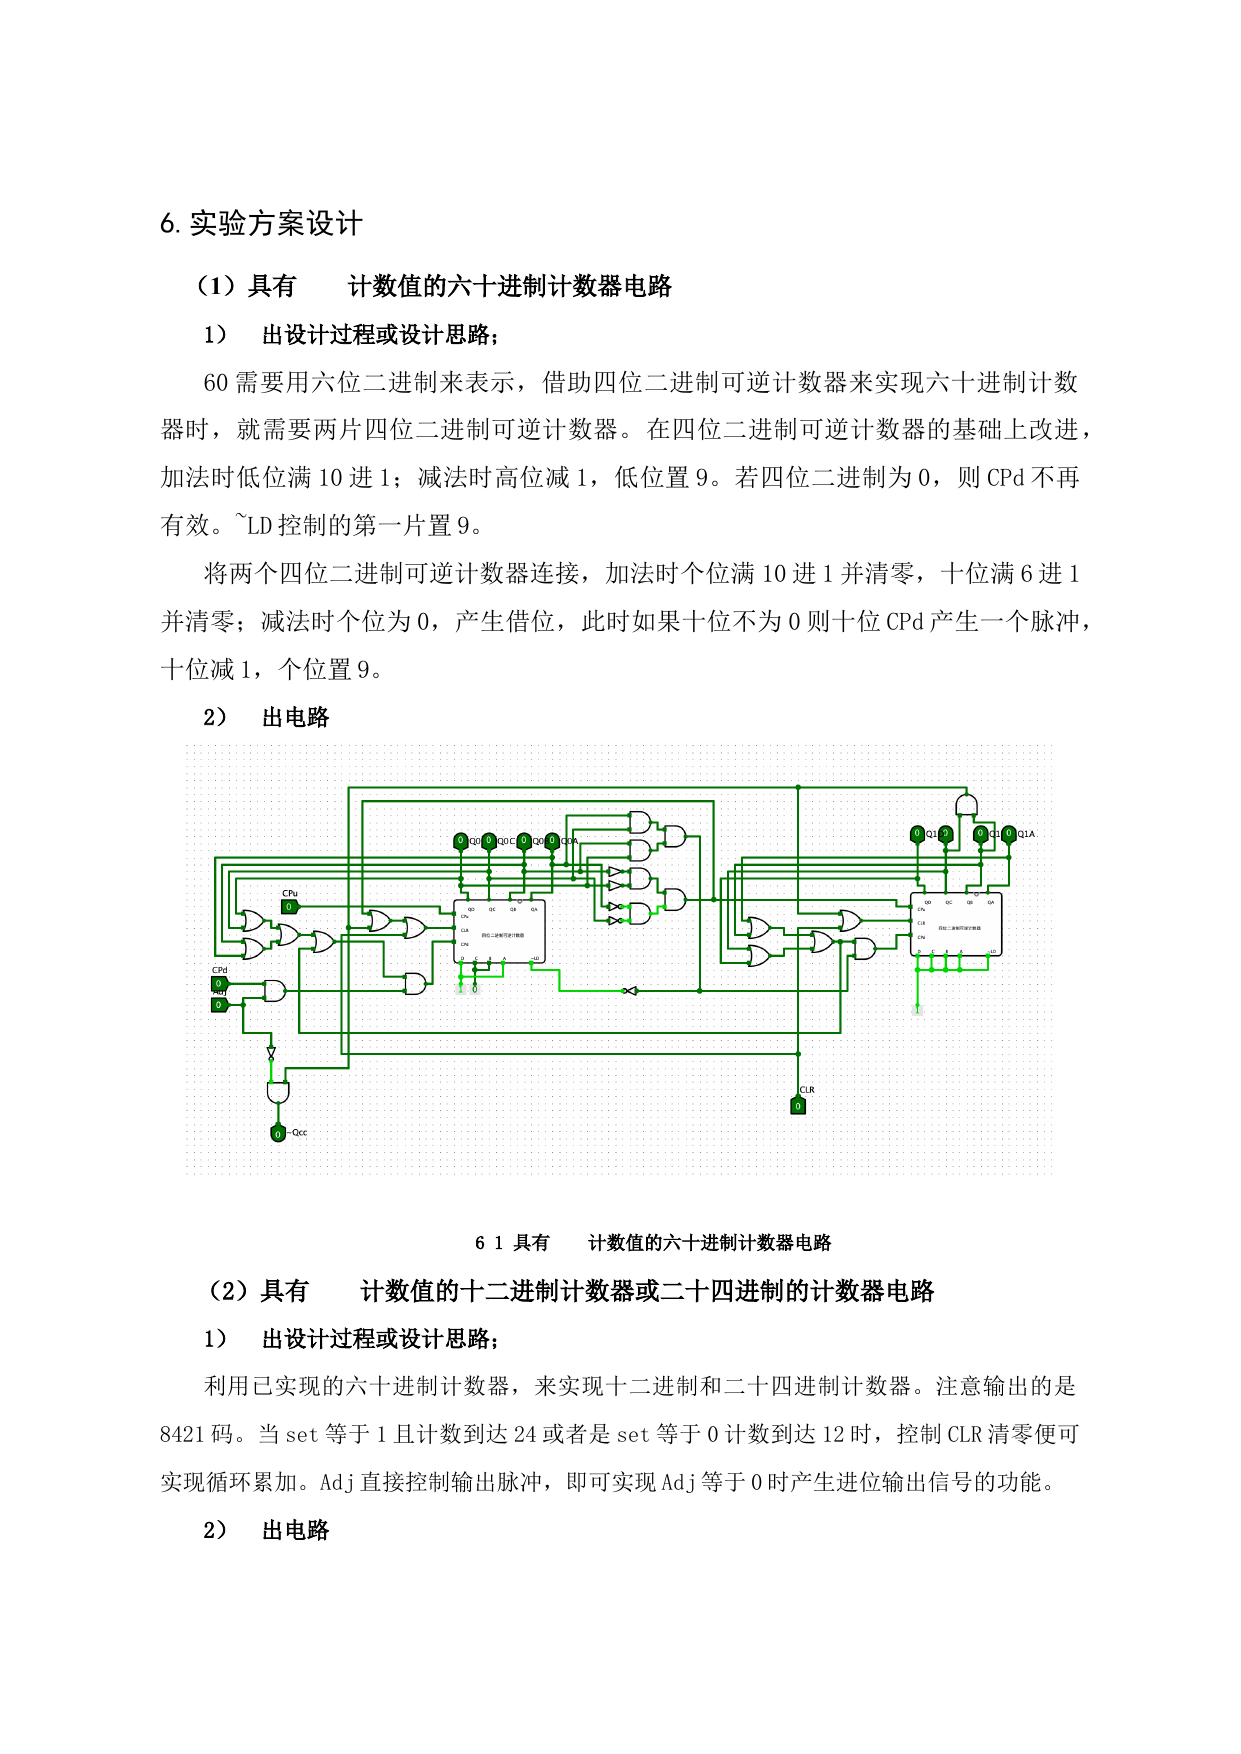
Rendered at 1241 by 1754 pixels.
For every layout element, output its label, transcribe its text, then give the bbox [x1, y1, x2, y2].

text （1）具有校准计数值的六十进制计数器电路 [159, 261, 1081, 309]
text 1）给出设计过程或设计思路； [203, 1313, 1081, 1361]
subtitle 6.实验方案设计 [159, 197, 1081, 245]
text 60需要用六位二进制来表示，借助四位二进制可逆计数器来实现六十进制计数器时，就需要两片四位二进制可逆计数器。在四位二进制可逆计数器的基础上改进，加法时低位满10进1；减法时高位减1，低位置9。若四位二进制为0，则CPd不再有效。~LD控制的第一片置9。 [159, 357, 1081, 548]
text 将两个四位二进制可逆计数器连接，加法时个位满10进1并清零，十位满6进1并清零；减法时个位为0，产生借位，此时如果十位不为0则十位CPd产生一个脉冲，十位减1，个位置9。 [159, 548, 1081, 691]
text 2）画出电路图 [203, 691, 1081, 739]
text 1）给出设计过程或设计思路； [203, 309, 1081, 357]
picture [183, 739, 1057, 1176]
text （2）具有校准计数值的十二进制计数器或二十四进制的计数器电路 [159, 1265, 1081, 1313]
text 2）画出电路图 [203, 1504, 1081, 1552]
text 利用已实现的六十进制计数器，来实现十二进制和二十四进制计数器。注意输出的是8421码。当set等于1且计数到达24或者是set等于0计数到达12时，控制CLR清零便可实现循环累加。Adj直接控制输出脉冲，即可实现Adj等于0时产生进位输出信号的功能。 [159, 1361, 1081, 1504]
